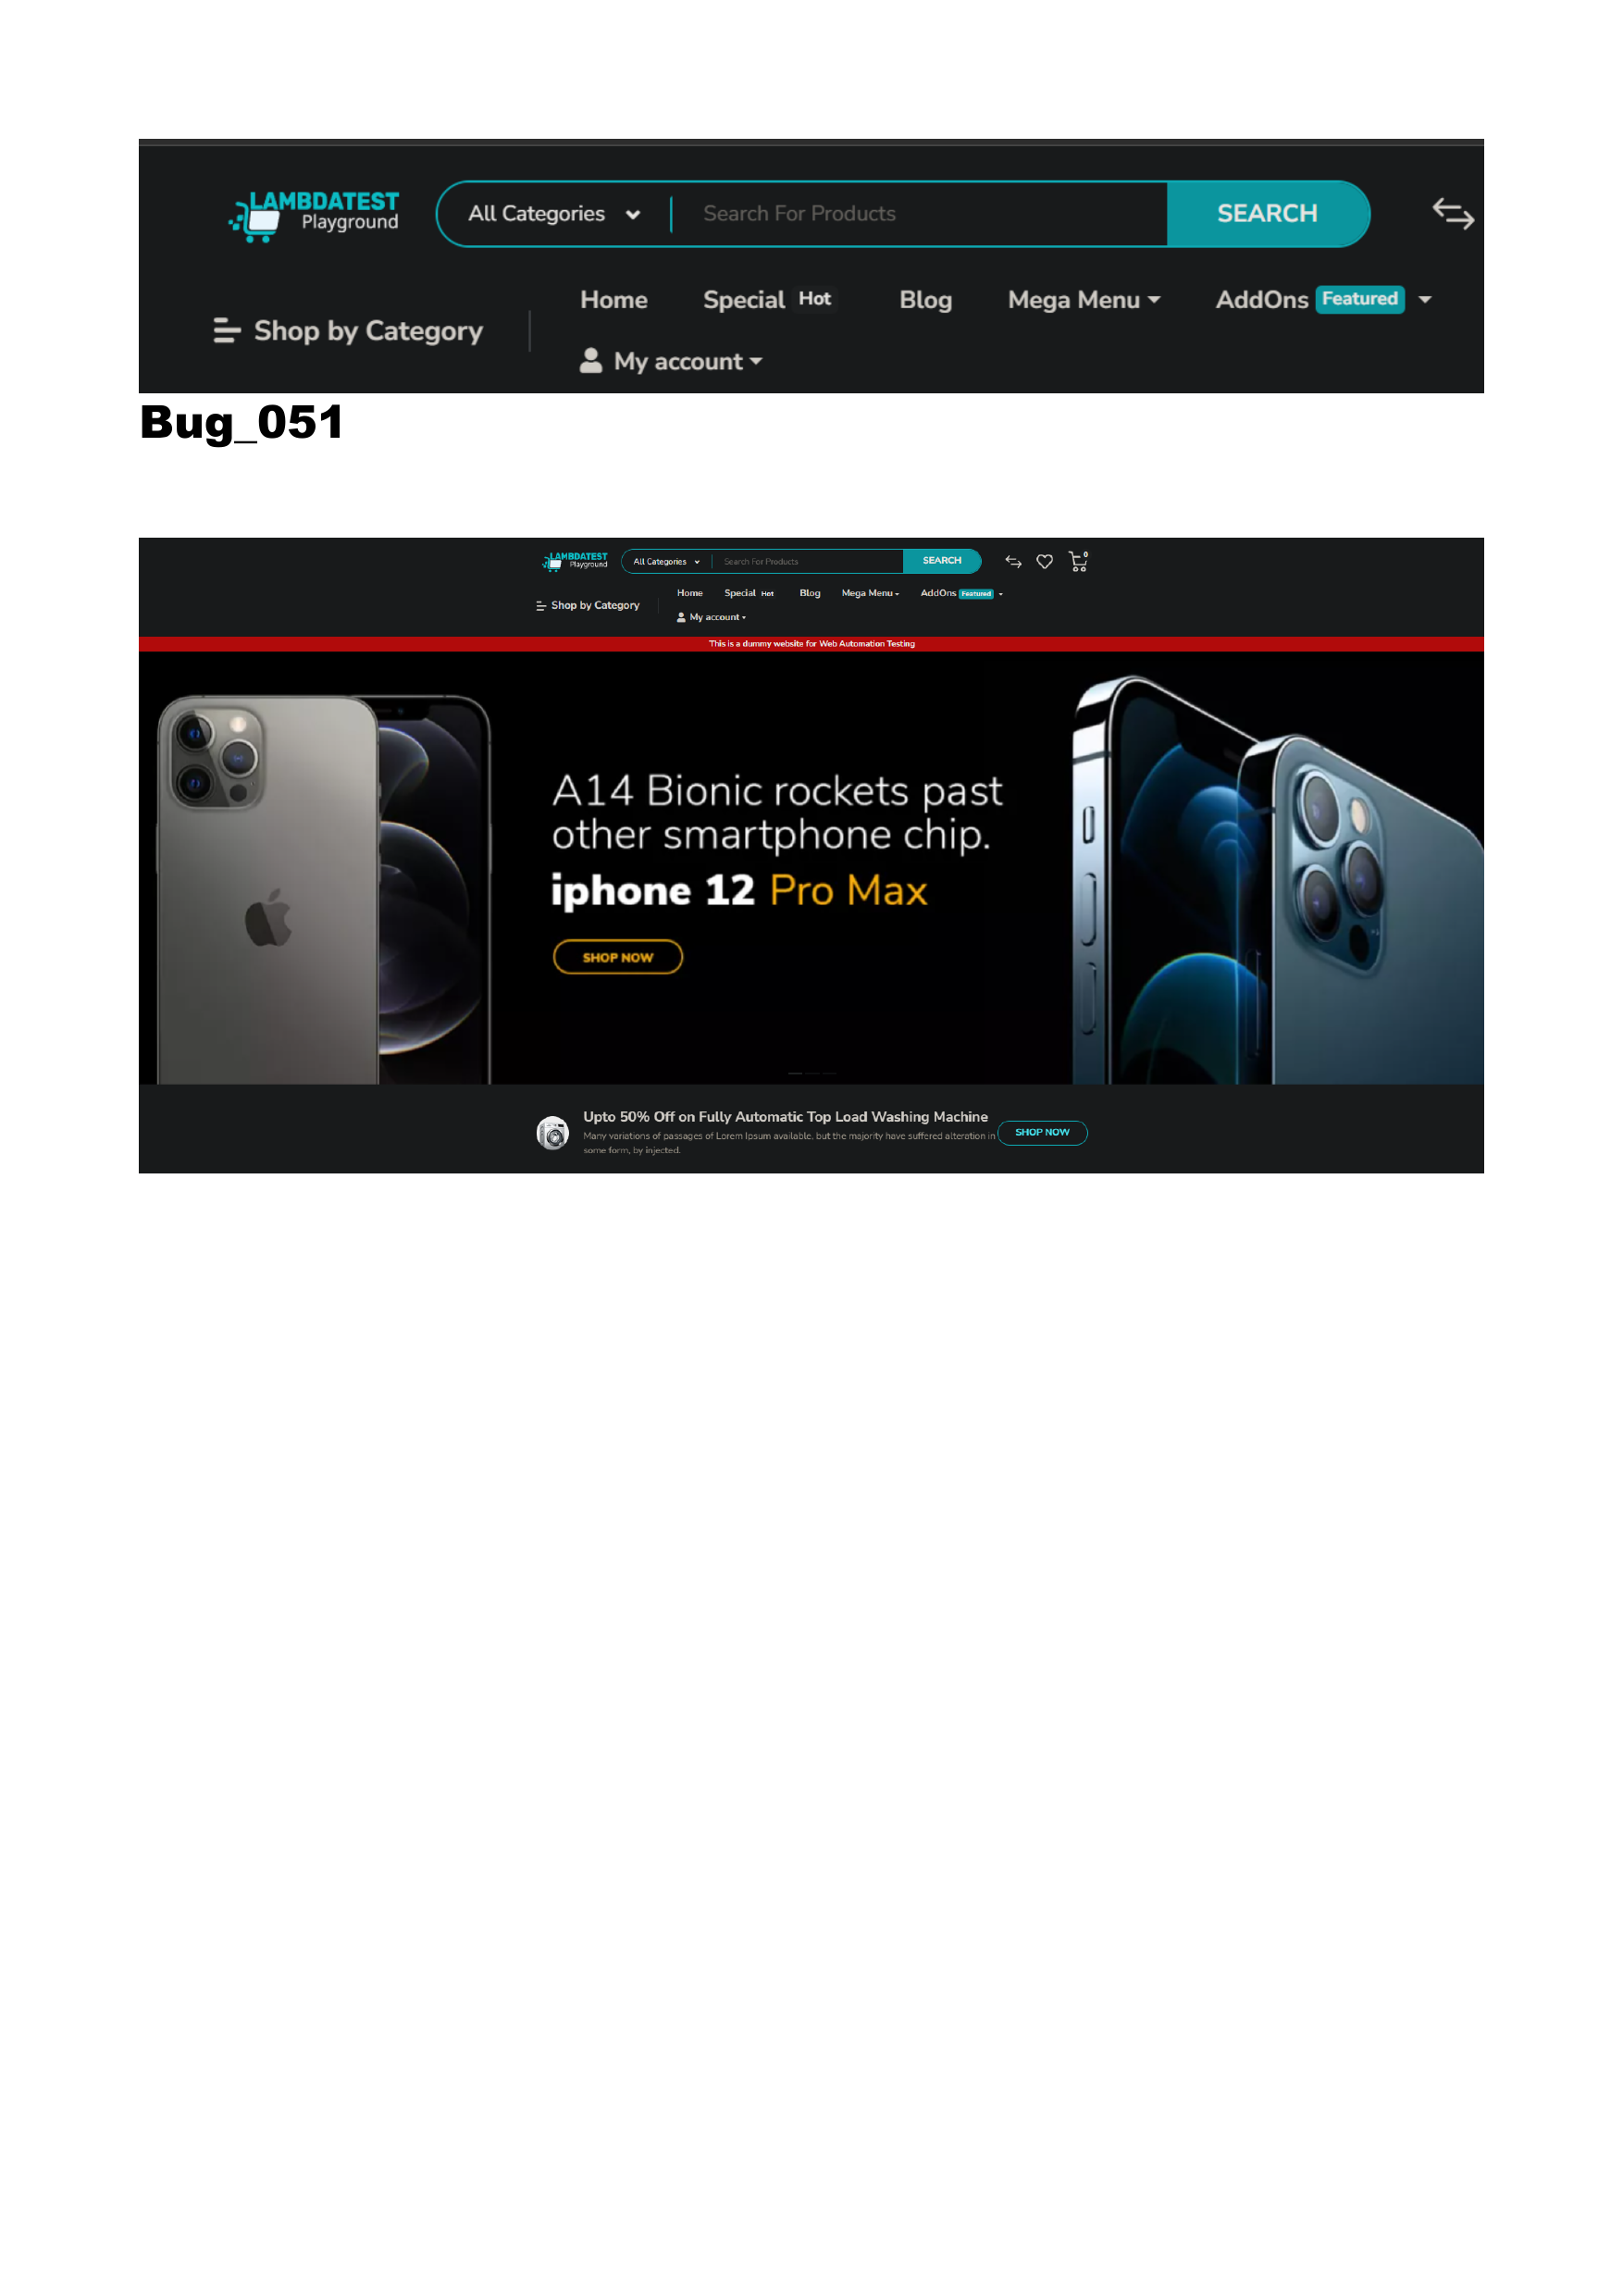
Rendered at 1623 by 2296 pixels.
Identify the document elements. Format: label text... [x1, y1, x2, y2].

text Bug_051 [139, 393, 1484, 448]
picture [139, 139, 1484, 393]
picture [139, 538, 1484, 1173]
